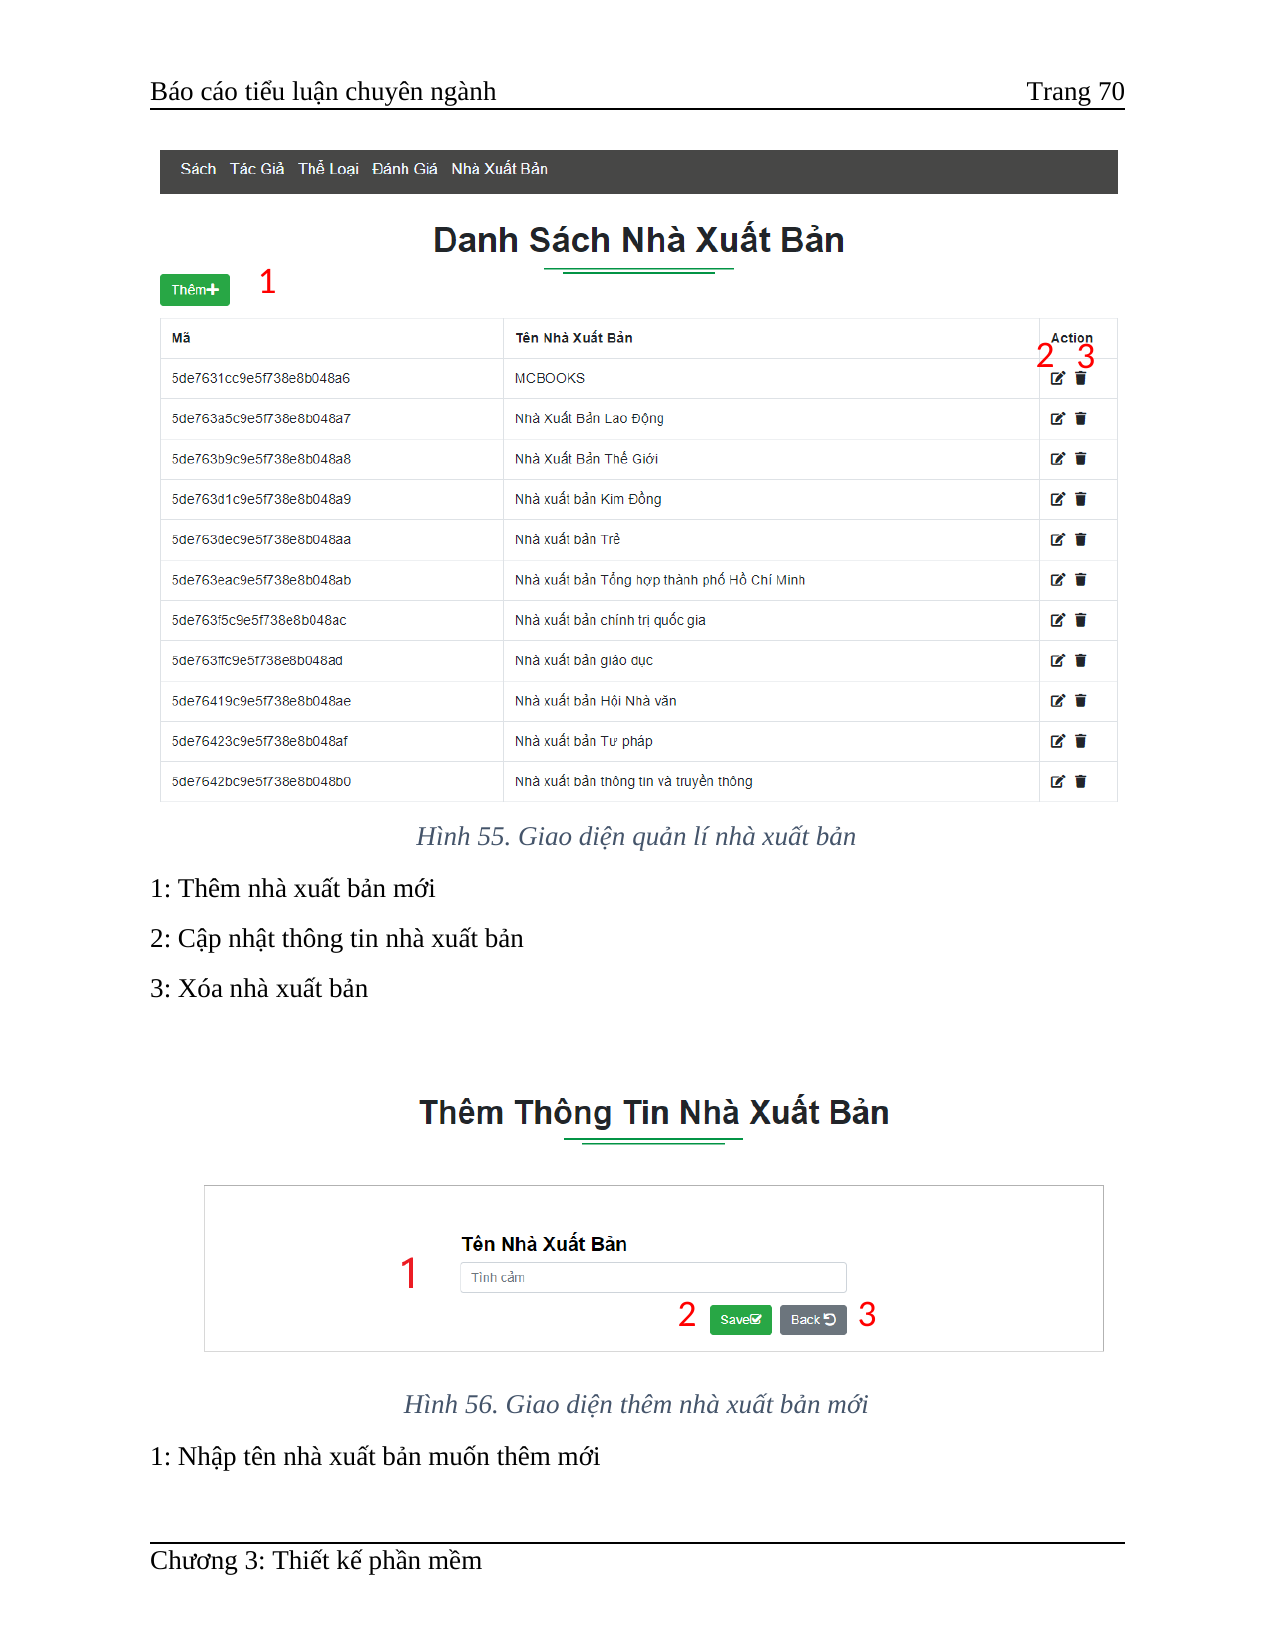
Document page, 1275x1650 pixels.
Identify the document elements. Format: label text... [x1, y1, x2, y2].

text Hình 55. Giao diện quản lí nhà xuất bản [150, 820, 1125, 851]
text 3: Xóa nhà xuất bản [150, 972, 1125, 1004]
text Hình 56. Giao diện thêm nhà xuất bản mới [150, 1388, 1125, 1419]
text 1: Thêm nhà xuất bản mới [150, 872, 1125, 903]
picture [150, 1069, 1125, 1370]
text 1: Nhập tên nhà xuất bản muốn thêm mới [150, 1440, 1125, 1471]
picture [150, 150, 1125, 802]
text 2: Cập nhật thông tin nhà xuất bản [150, 922, 1125, 953]
